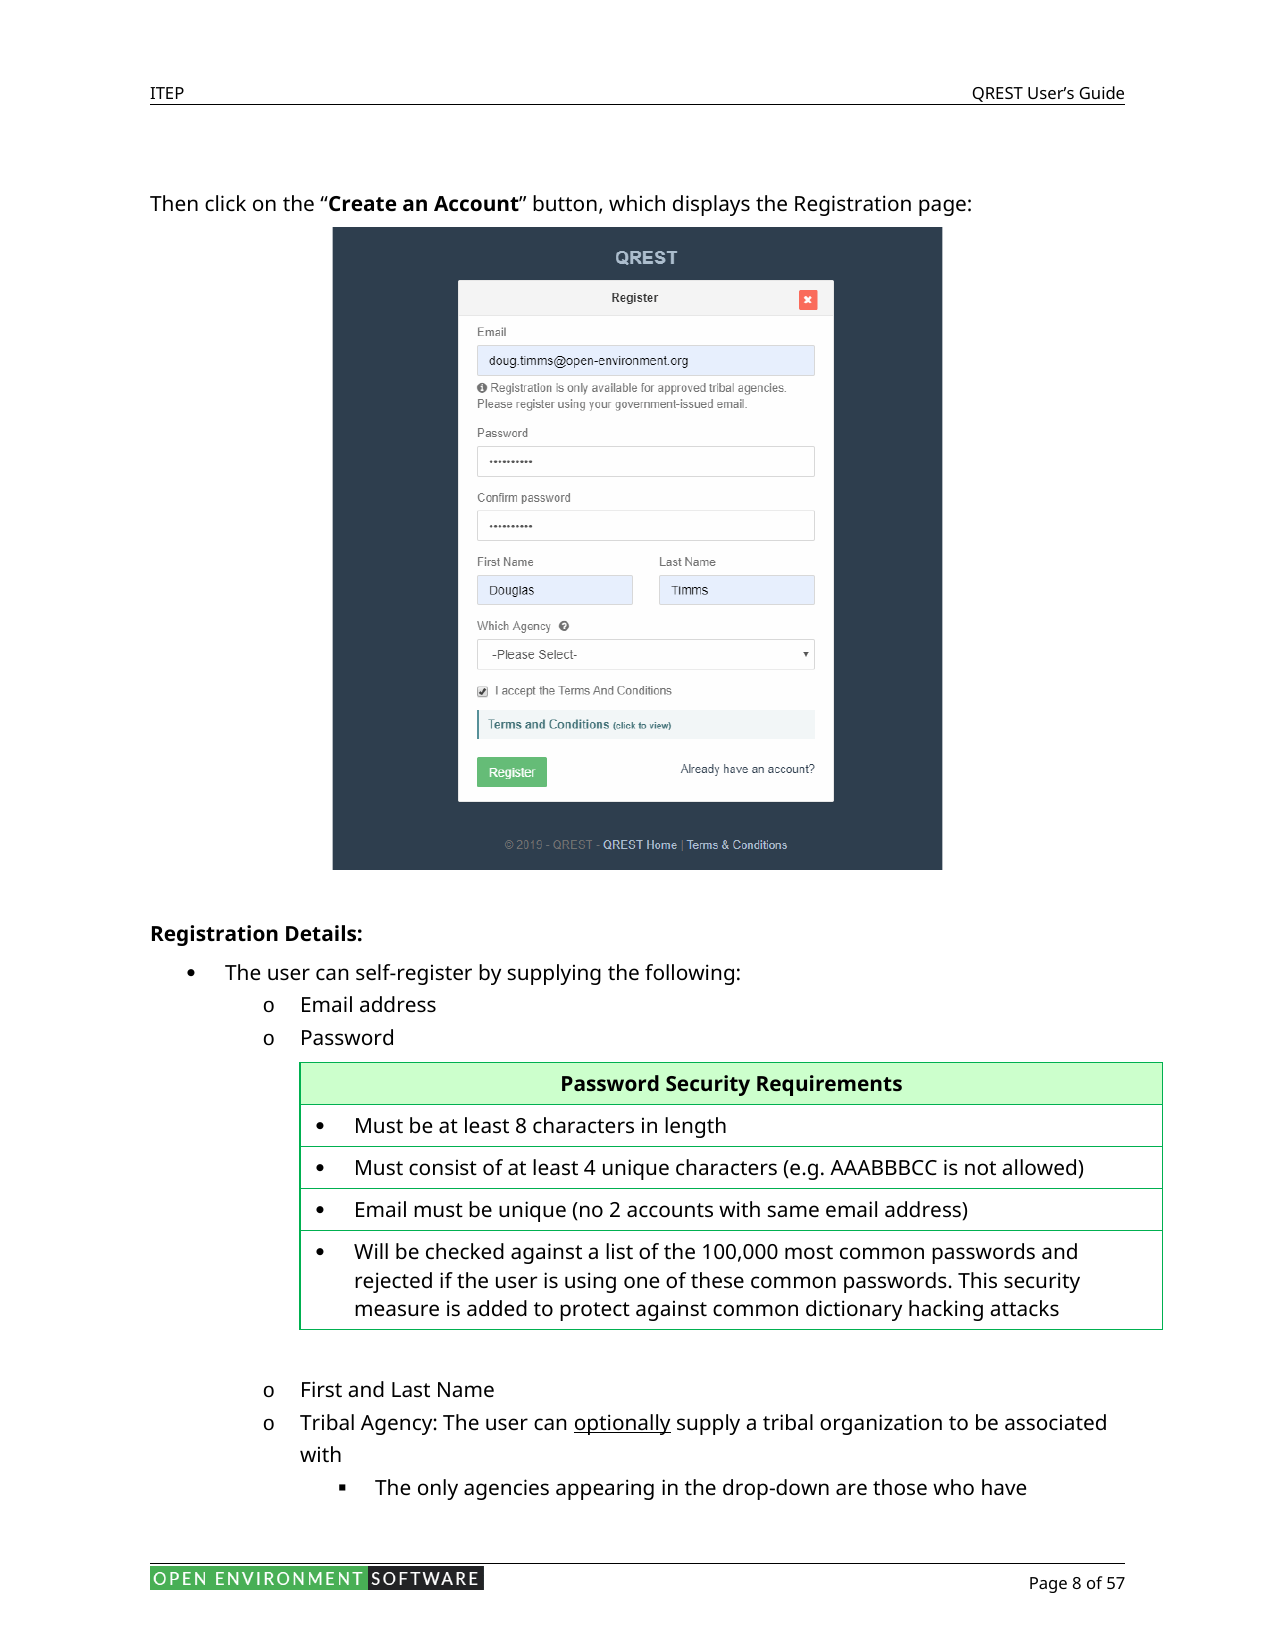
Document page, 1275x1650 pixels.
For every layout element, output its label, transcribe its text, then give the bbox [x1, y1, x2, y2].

text Registration Details: [150, 919, 1125, 947]
list The user can self-register by supplying the following: [187, 958, 1125, 986]
text Then click on the “Create an Account” button, which displays the Registration page: [150, 189, 1125, 217]
list First and Last Name [262, 1375, 1125, 1403]
list Email address [262, 990, 1125, 1019]
table_cell Will be checked against a list of the 100,000 most common passwords and rejected if the user is using one of these common passwords. This security measure is added to protect against common dictionary hacking attacks [301, 1231, 1162, 1329]
table_cell Must be at least 8 characters in length [301, 1105, 1162, 1146]
picture [332, 227, 943, 870]
list Tribal Agency: The user can optionally supply a tribal organization to be associated with [262, 1408, 1125, 1469]
table_header Password Security Requirements [301, 1063, 1162, 1104]
picture [150, 1566, 484, 1590]
list The only agencies appearing in the drop-down are those who have [337, 1473, 1125, 1502]
list Password [262, 1023, 1125, 1052]
table_cell Email must be unique (no 2 accounts with same email address) [301, 1189, 1162, 1230]
table_cell Must consist of at least 4 unique characters (e.g. AAABBBCC is not allowed) [301, 1147, 1162, 1188]
